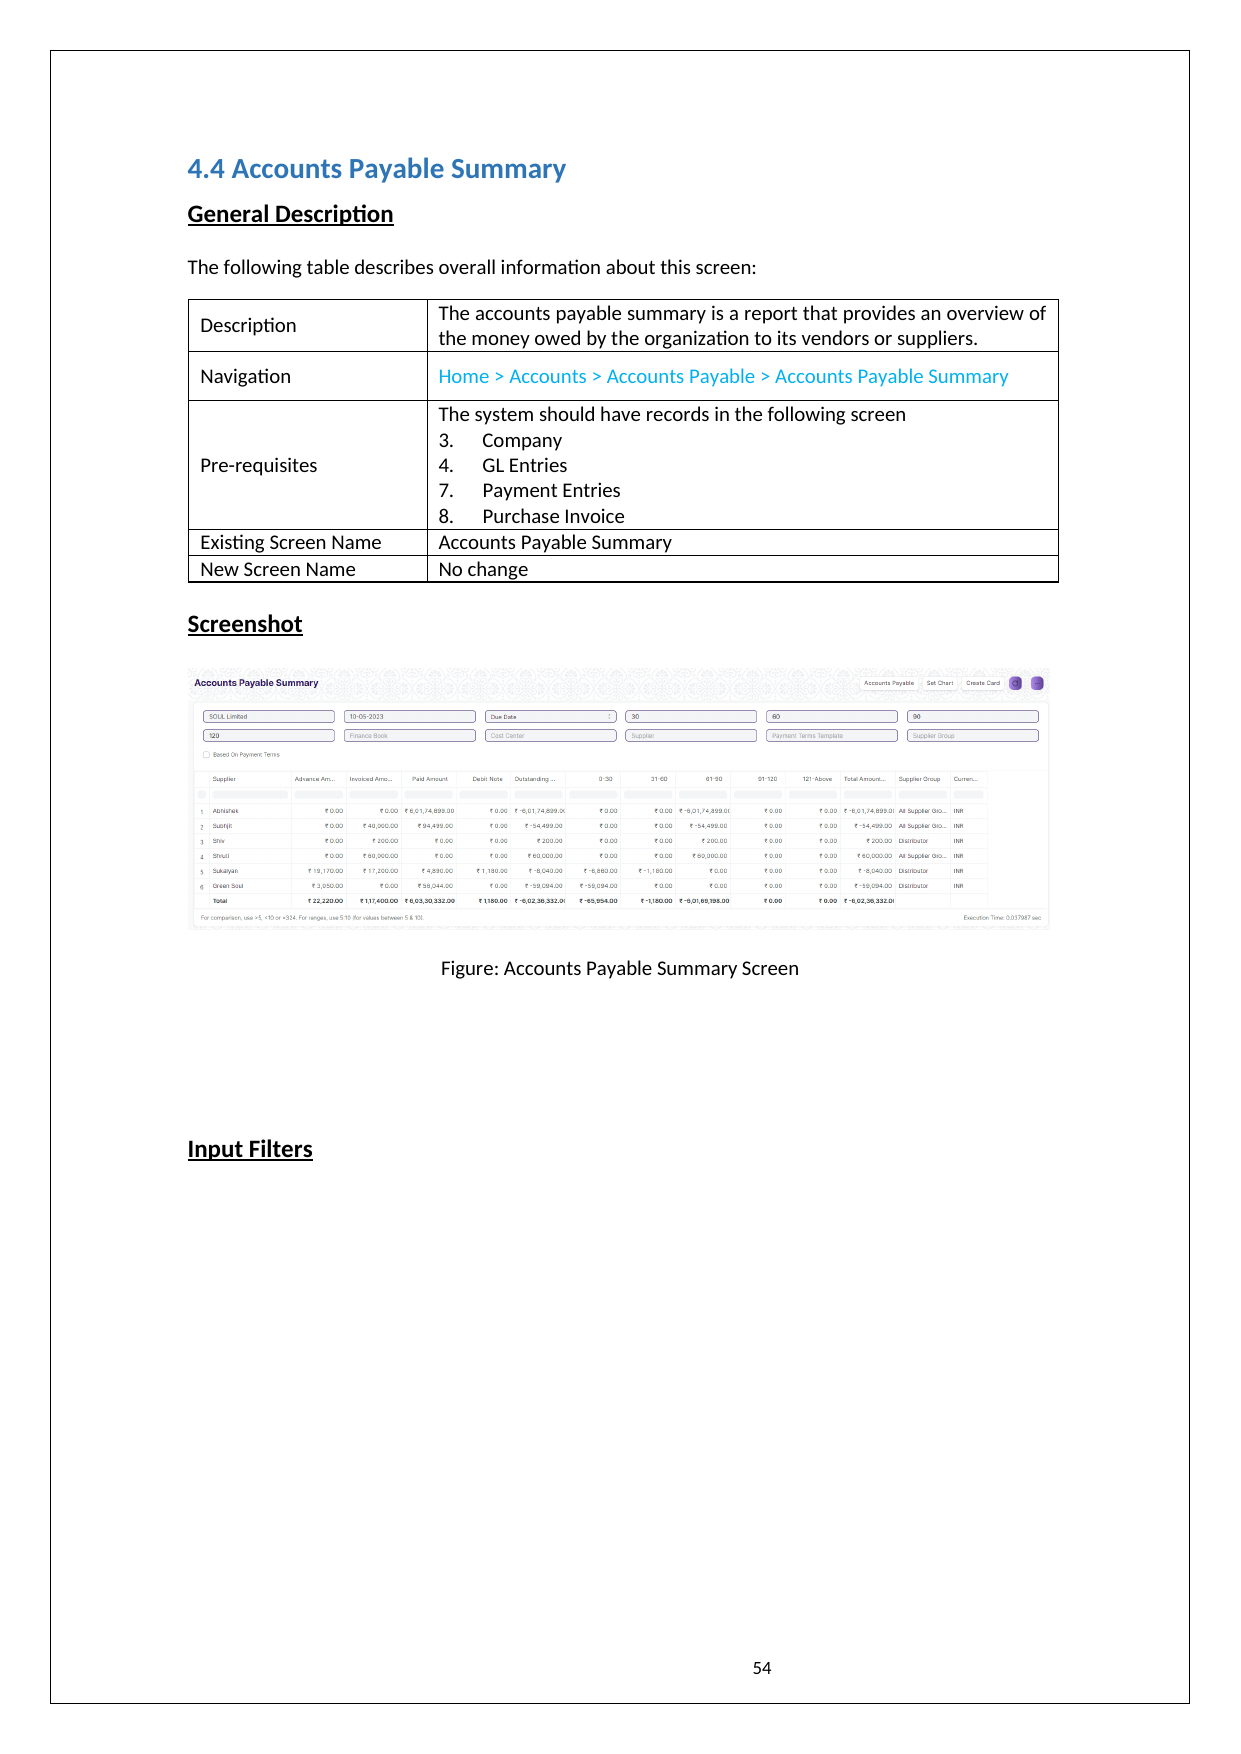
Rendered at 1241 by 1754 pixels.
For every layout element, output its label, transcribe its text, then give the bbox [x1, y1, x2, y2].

subtitle Accounts Payable Summary [187, 150, 1053, 186]
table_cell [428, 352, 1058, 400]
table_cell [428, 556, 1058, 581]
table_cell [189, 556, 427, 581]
list Input Filters [187, 1133, 1053, 1164]
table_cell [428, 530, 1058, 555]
list Screenshot [187, 608, 1053, 638]
text The following table describes overall information about this screen: [187, 254, 1053, 279]
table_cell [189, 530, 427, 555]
picture [187, 668, 1051, 930]
list Figure: Accounts Payable Summary Screen [187, 955, 1053, 981]
list General Description [187, 198, 1053, 229]
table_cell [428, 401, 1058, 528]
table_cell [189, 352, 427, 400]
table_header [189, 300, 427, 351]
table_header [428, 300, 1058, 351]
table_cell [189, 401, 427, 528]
